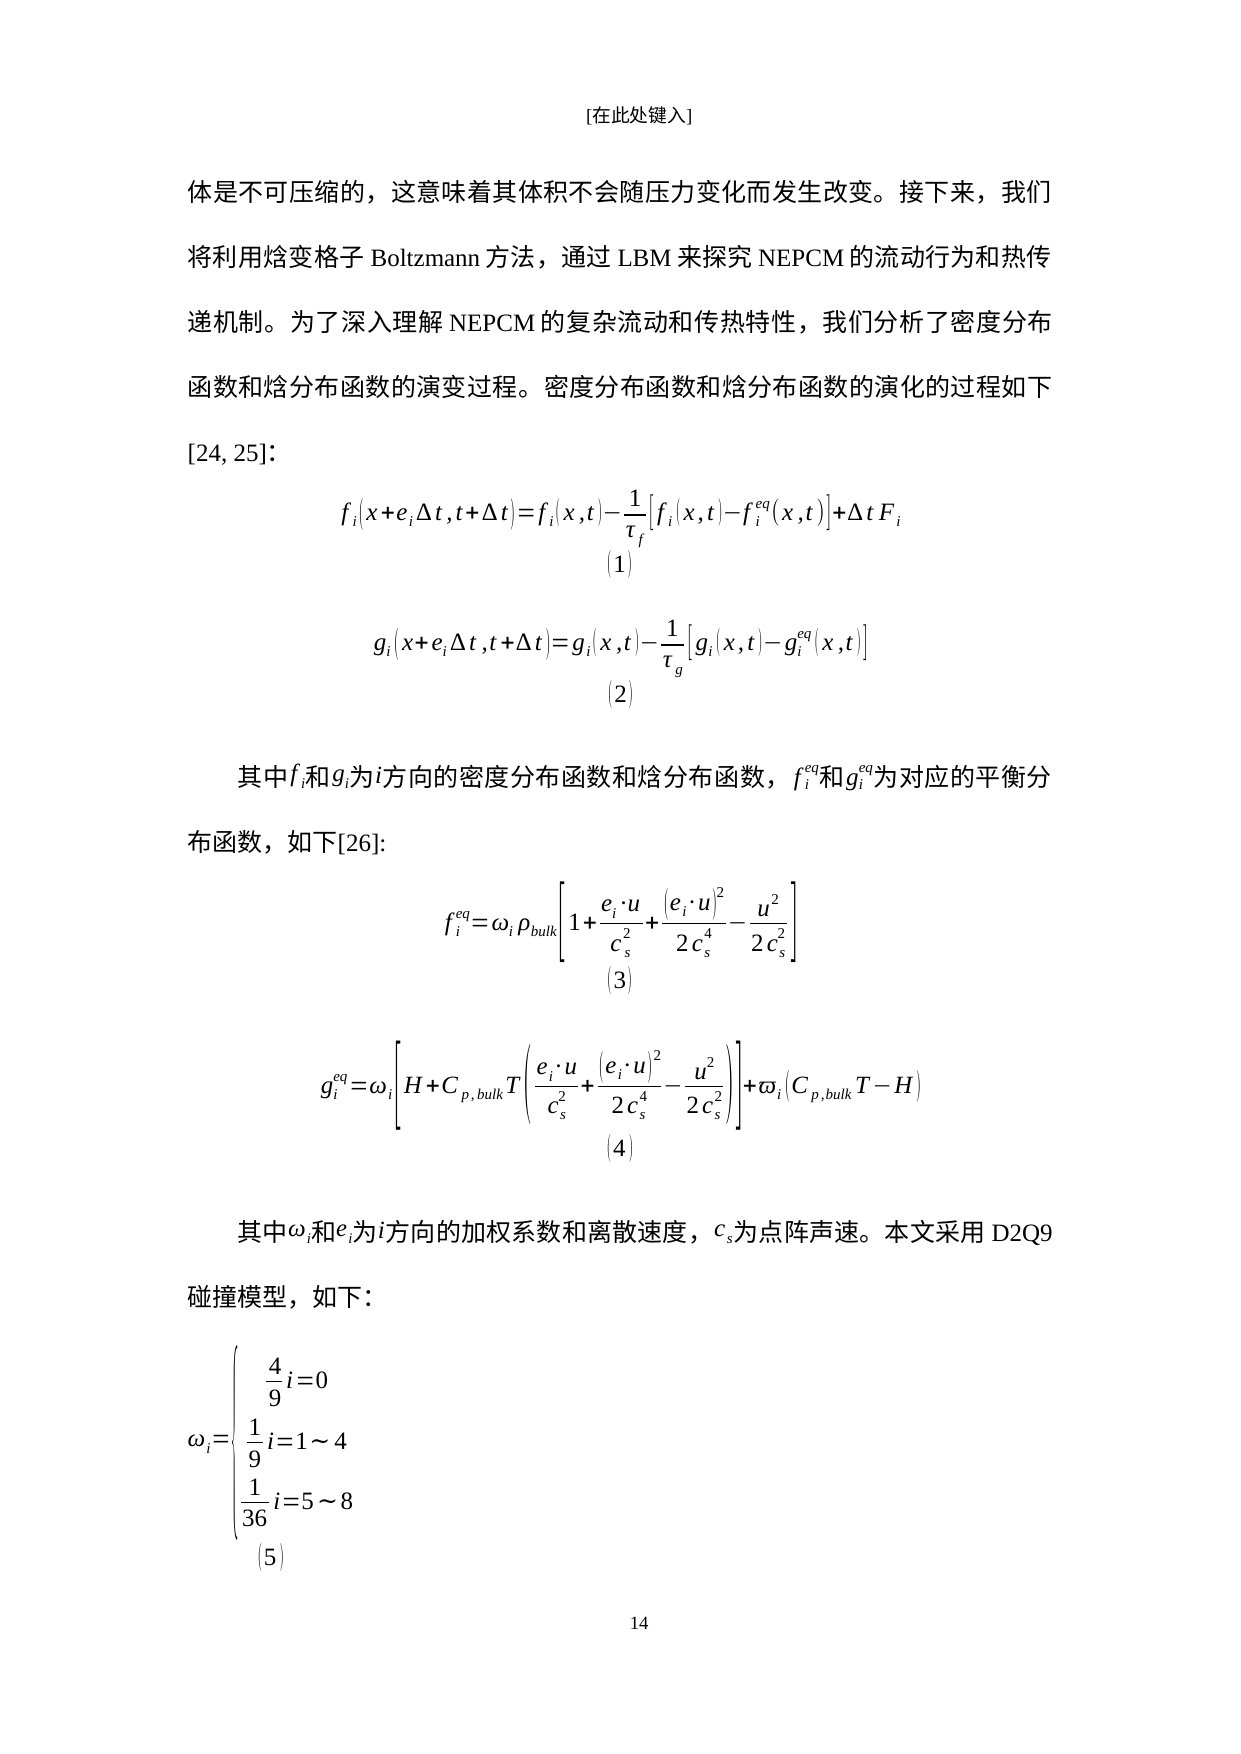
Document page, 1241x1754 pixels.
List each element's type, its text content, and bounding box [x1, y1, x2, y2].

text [187, 158, 1053, 483]
text 其中和为方向的密度分布函数和焓分布函数，和为对应的平衡分布函数，如下[26]: [187, 743, 1053, 873]
text 其中和为方向的加权系数和离散速度，为点阵声速。本文采用D2Q9碰撞模型，如下： [187, 1198, 1053, 1328]
